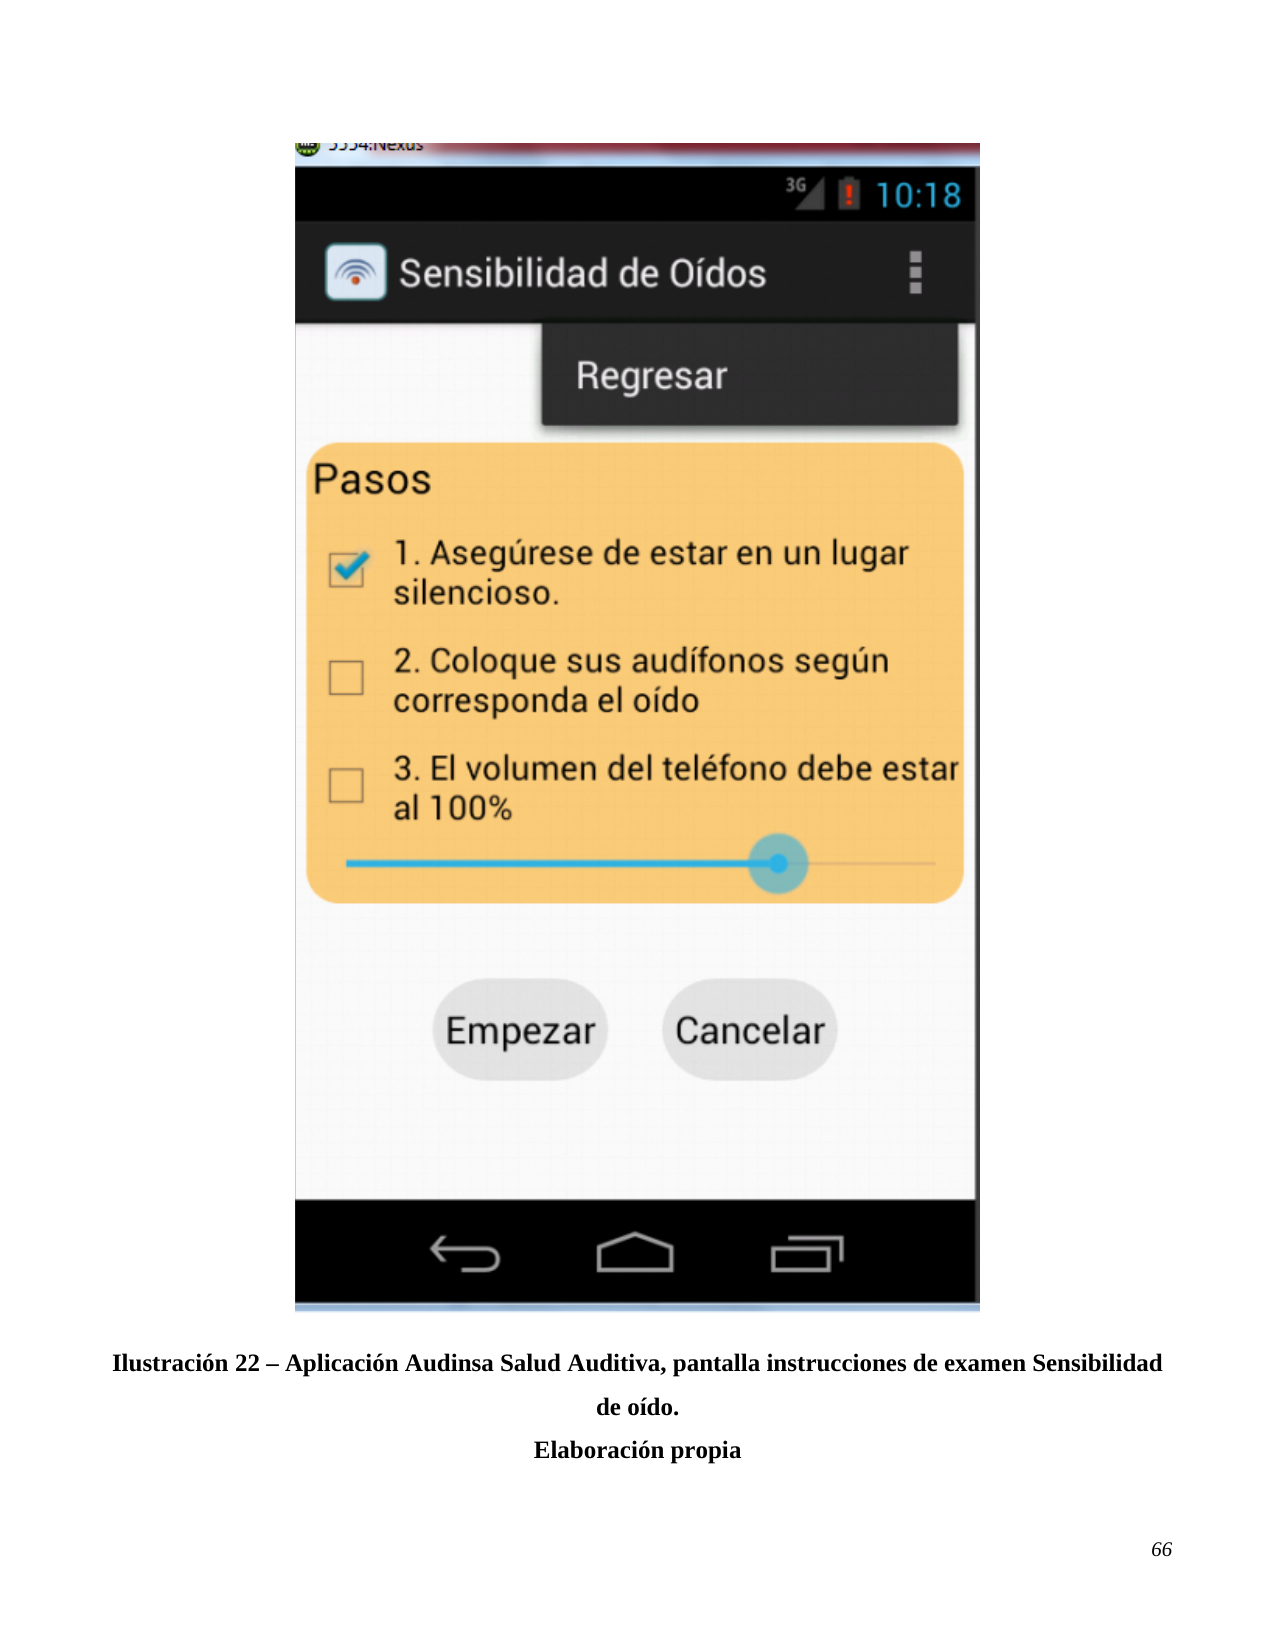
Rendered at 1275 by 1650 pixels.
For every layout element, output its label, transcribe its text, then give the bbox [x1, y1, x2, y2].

text Elaboración propia [103, 1435, 1172, 1463]
text Ilustración 22 – Aplicación Audinsa Salud Auditiva, pantalla instrucciones de examen Sensibilidad de oído. [103, 1348, 1172, 1420]
picture [295, 143, 980, 1313]
